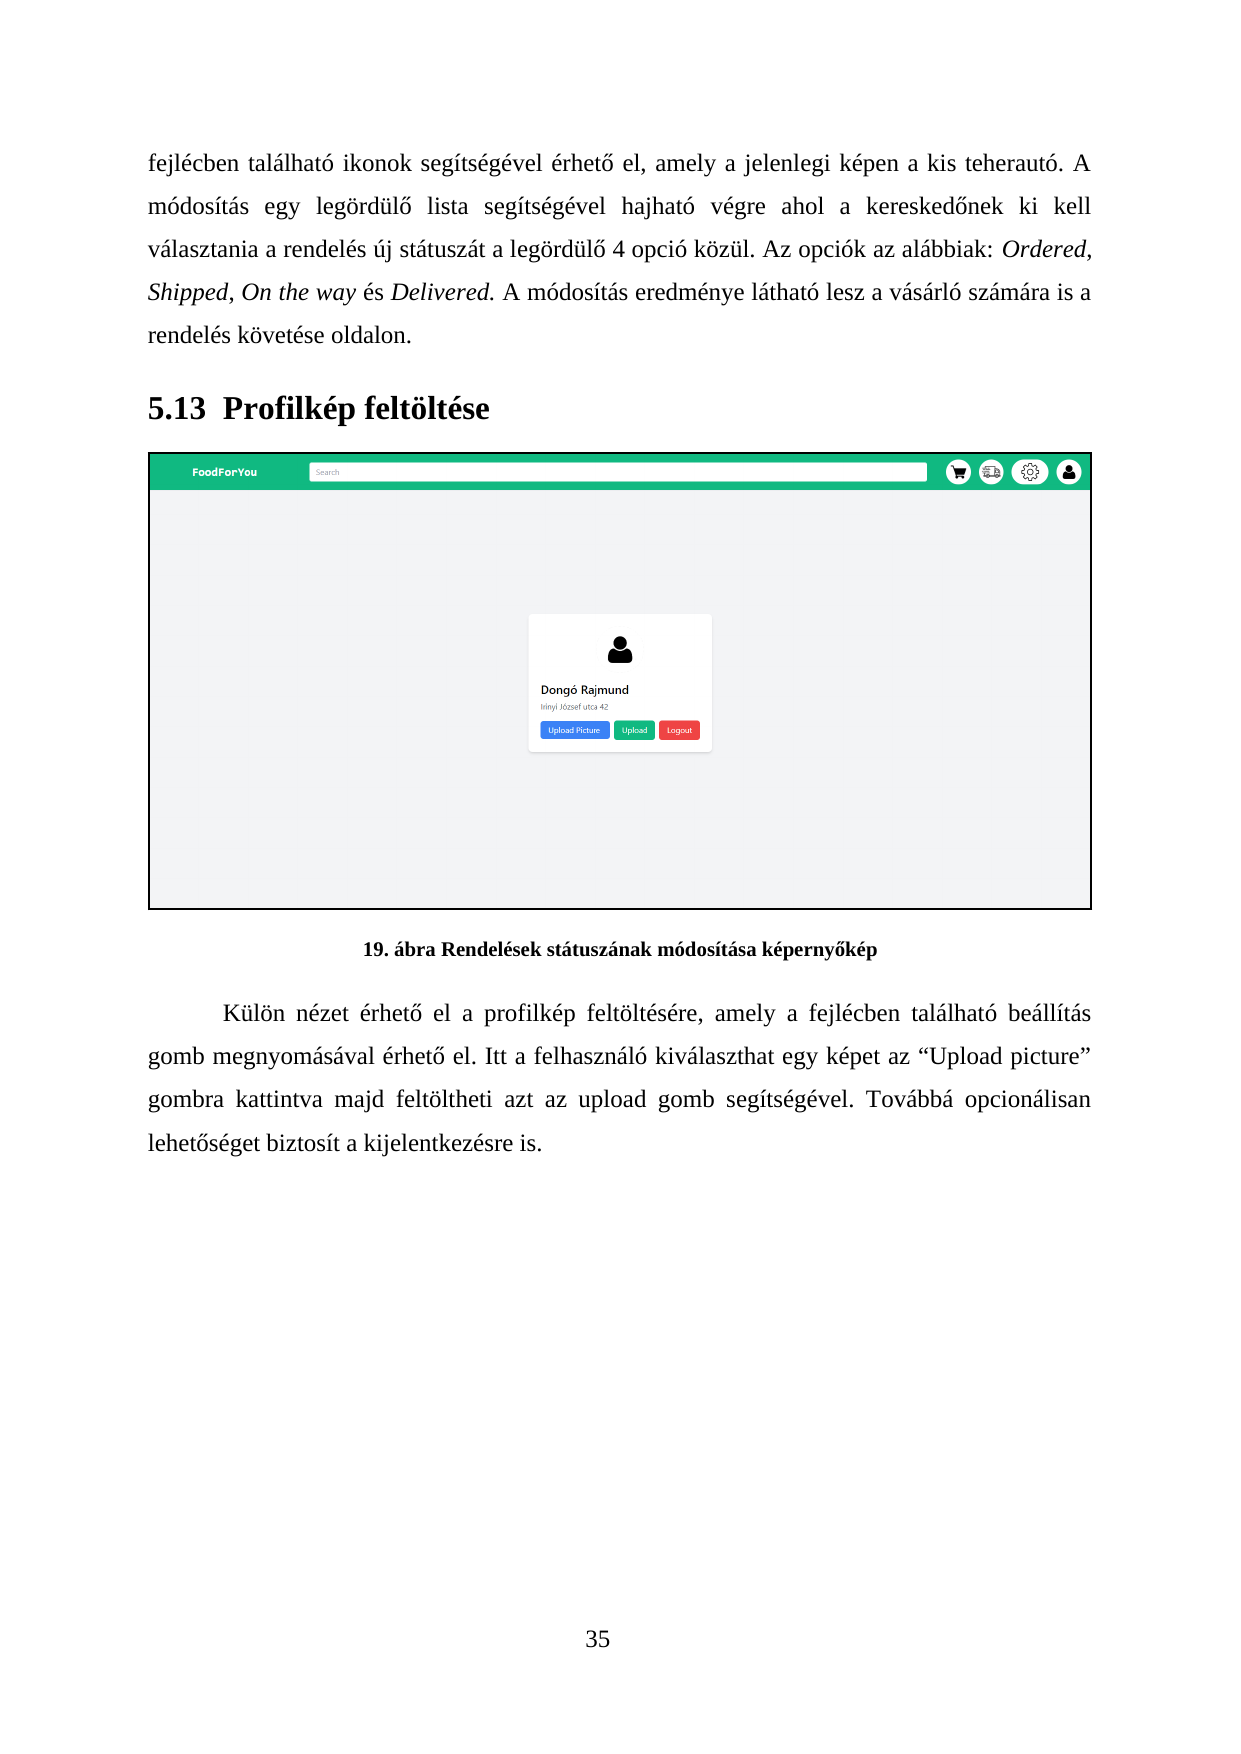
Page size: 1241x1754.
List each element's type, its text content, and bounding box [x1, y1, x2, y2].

picture [150, 454, 1090, 908]
text 19. ábra Rendelések státuszának módosítása képernyőkép [148, 937, 1092, 961]
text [148, 148, 1092, 349]
subtitle Profilkép feltöltése [148, 388, 1092, 427]
text Külön nézet érhető el a profilkép feltöltésére, amely a fejlécben található beállítás gomb megnyomásával érhető el. Itt a felhasználó kiválaszthat egy képet az “Upload picture” gombra kattintva majd feltöltheti azt az upload gomb segítségével. Továbbá opcionálisan lehetőséget biztosít a kijelentkezésre is. [148, 998, 1092, 1156]
